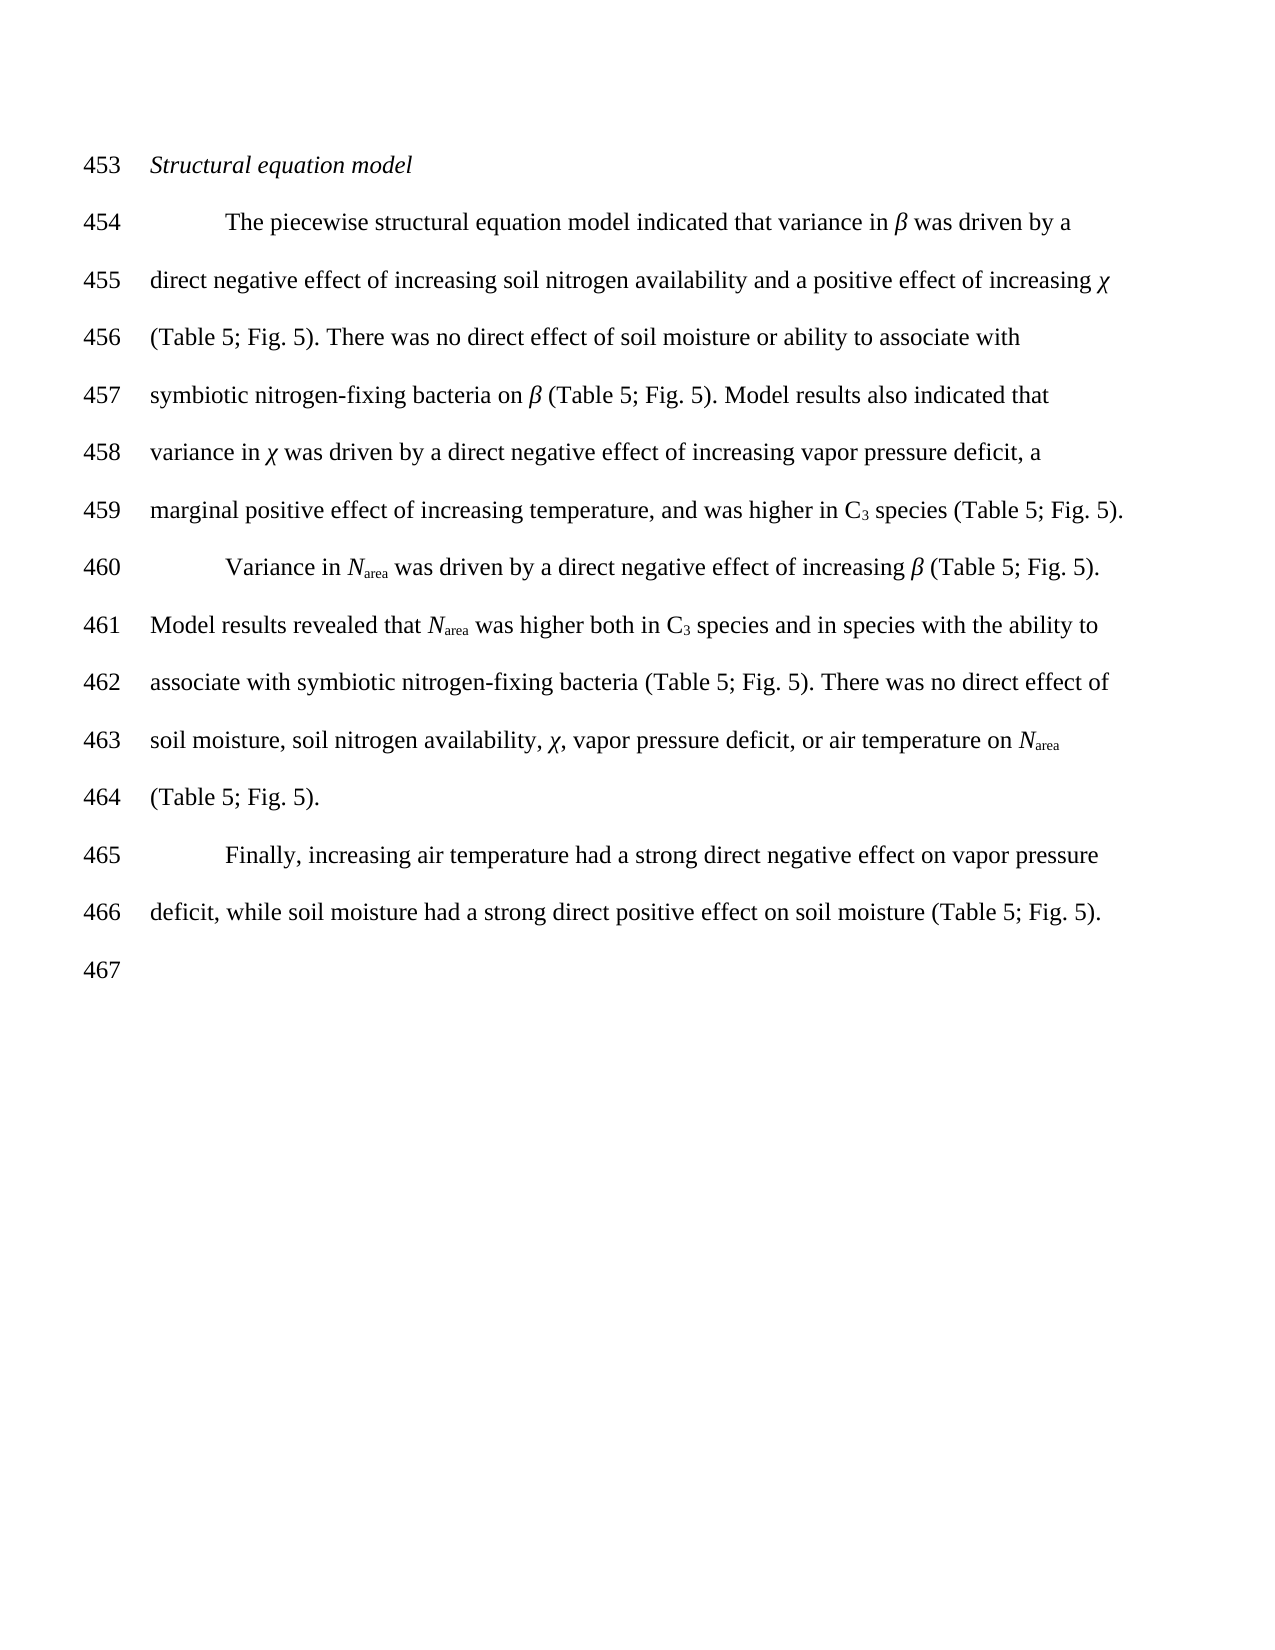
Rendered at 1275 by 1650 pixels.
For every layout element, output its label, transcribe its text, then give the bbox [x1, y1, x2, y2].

text Finally, increasing air temperature had a strong direct negative effect on vapor pressure deficit, while soil moisture had a strong direct positive effect on soil moisture (Table 5; Fig. 5). [150, 840, 1125, 926]
text The piecewise structural equation model indicated that variance in β was driven by a direct negative effect of increasing soil nitrogen availability and a positive effect of increasing χ (Table 5; Fig. 5). There was no direct effect of soil moisture or ability to associate with symbiotic nitrogen-fixing bacteria on β (Table 5; Fig. 5). Model results also indicated that variance in χ was driven by a direct negative effect of increasing vapor pressure deficit, a marginal positive effect of increasing temperature, and was higher in C3 species (Table 5; Fig. 5). [150, 207, 1125, 524]
text Structural equation model [150, 150, 1125, 179]
text Variance in Narea was driven by a direct negative effect of increasing β (Table 5; Fig. 5). Model results revealed that Narea was higher both in C3 species and in species with the ability to associate with symbiotic nitrogen-fixing bacteria (Table 5; Fig. 5). There was no direct effect of soil moisture, soil nitrogen availability, χ, vapor pressure deficit, or air temperature on Narea (Table 5; Fig. 5). [150, 552, 1125, 811]
